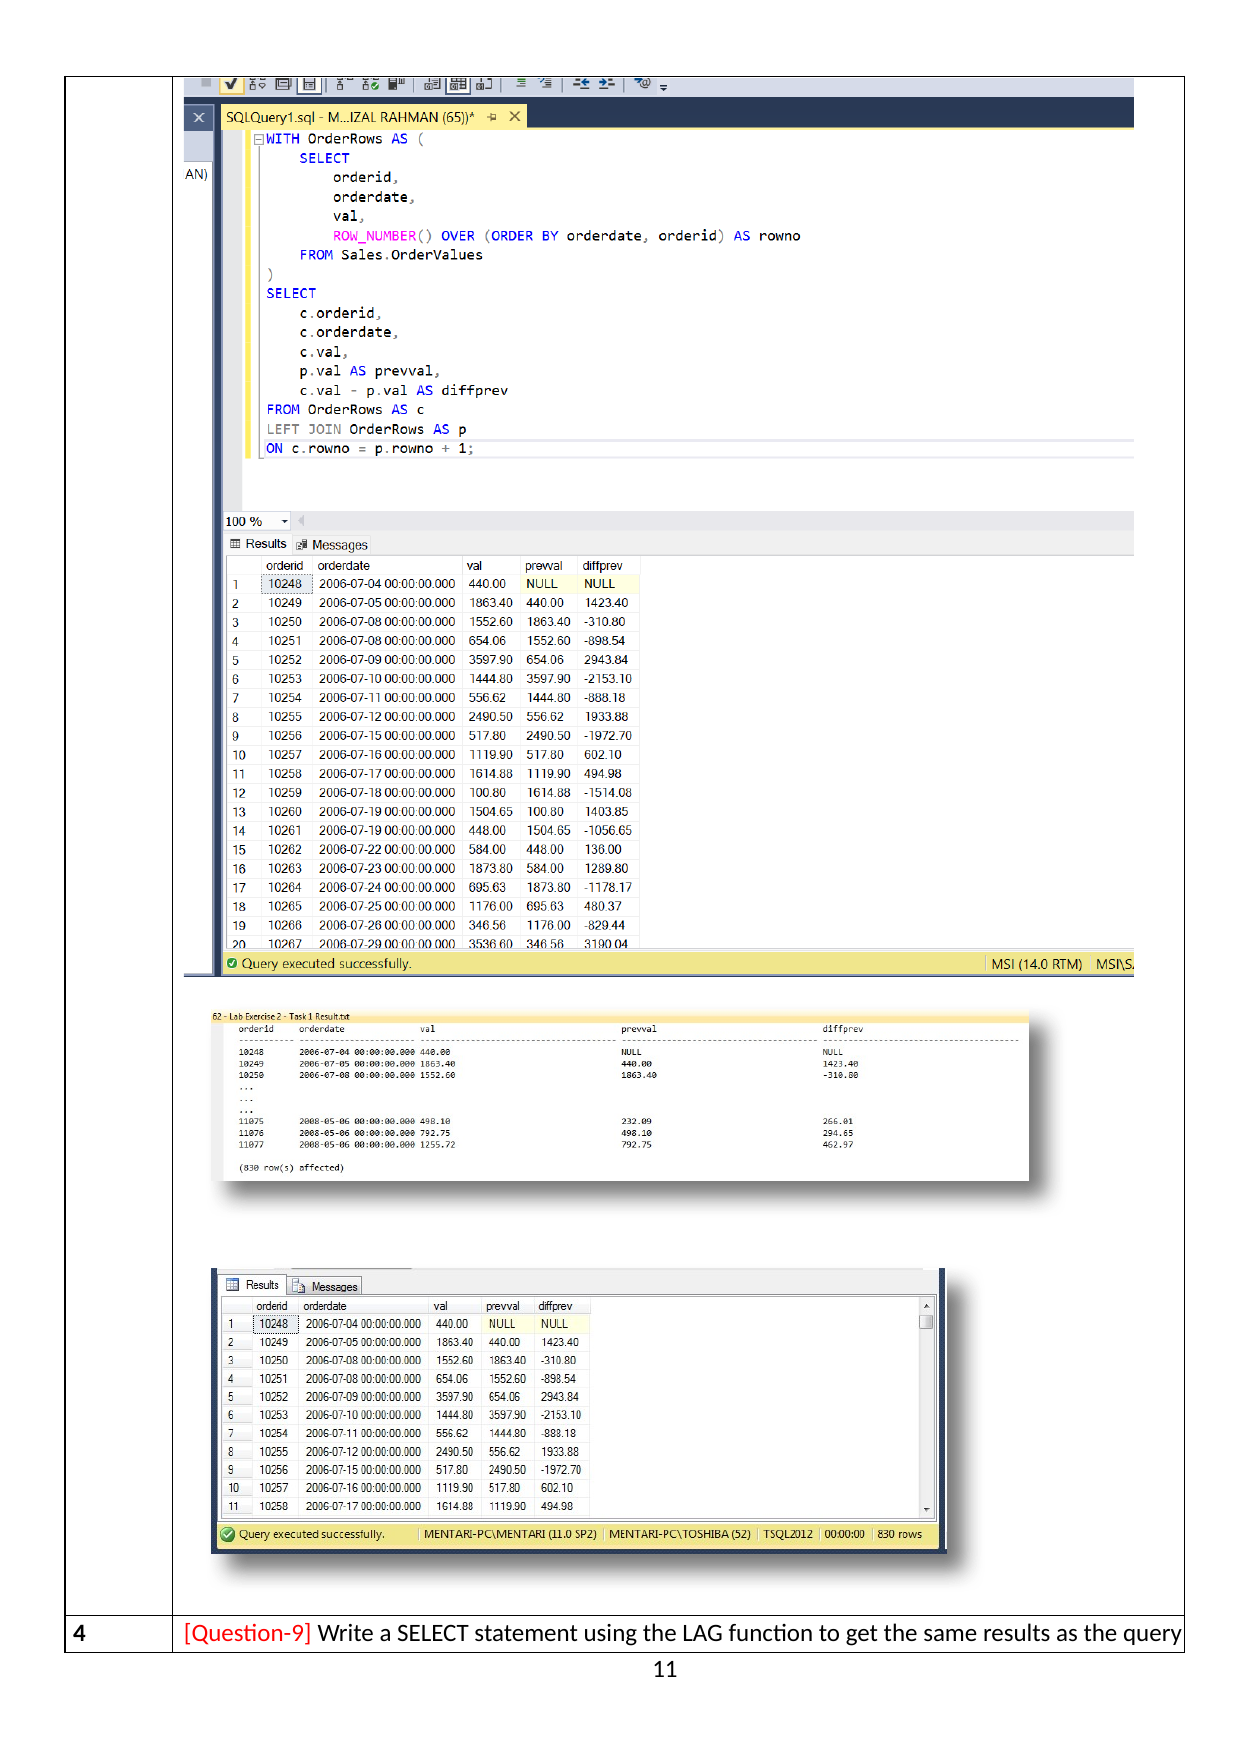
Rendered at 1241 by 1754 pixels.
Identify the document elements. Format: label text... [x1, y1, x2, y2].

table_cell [173, 1616, 1184, 1652]
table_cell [173, 77, 1184, 1615]
table_cell 4 [66, 1616, 172, 1652]
picture [178, 78, 1134, 1613]
table_cell 3 [66, 77, 172, 1615]
